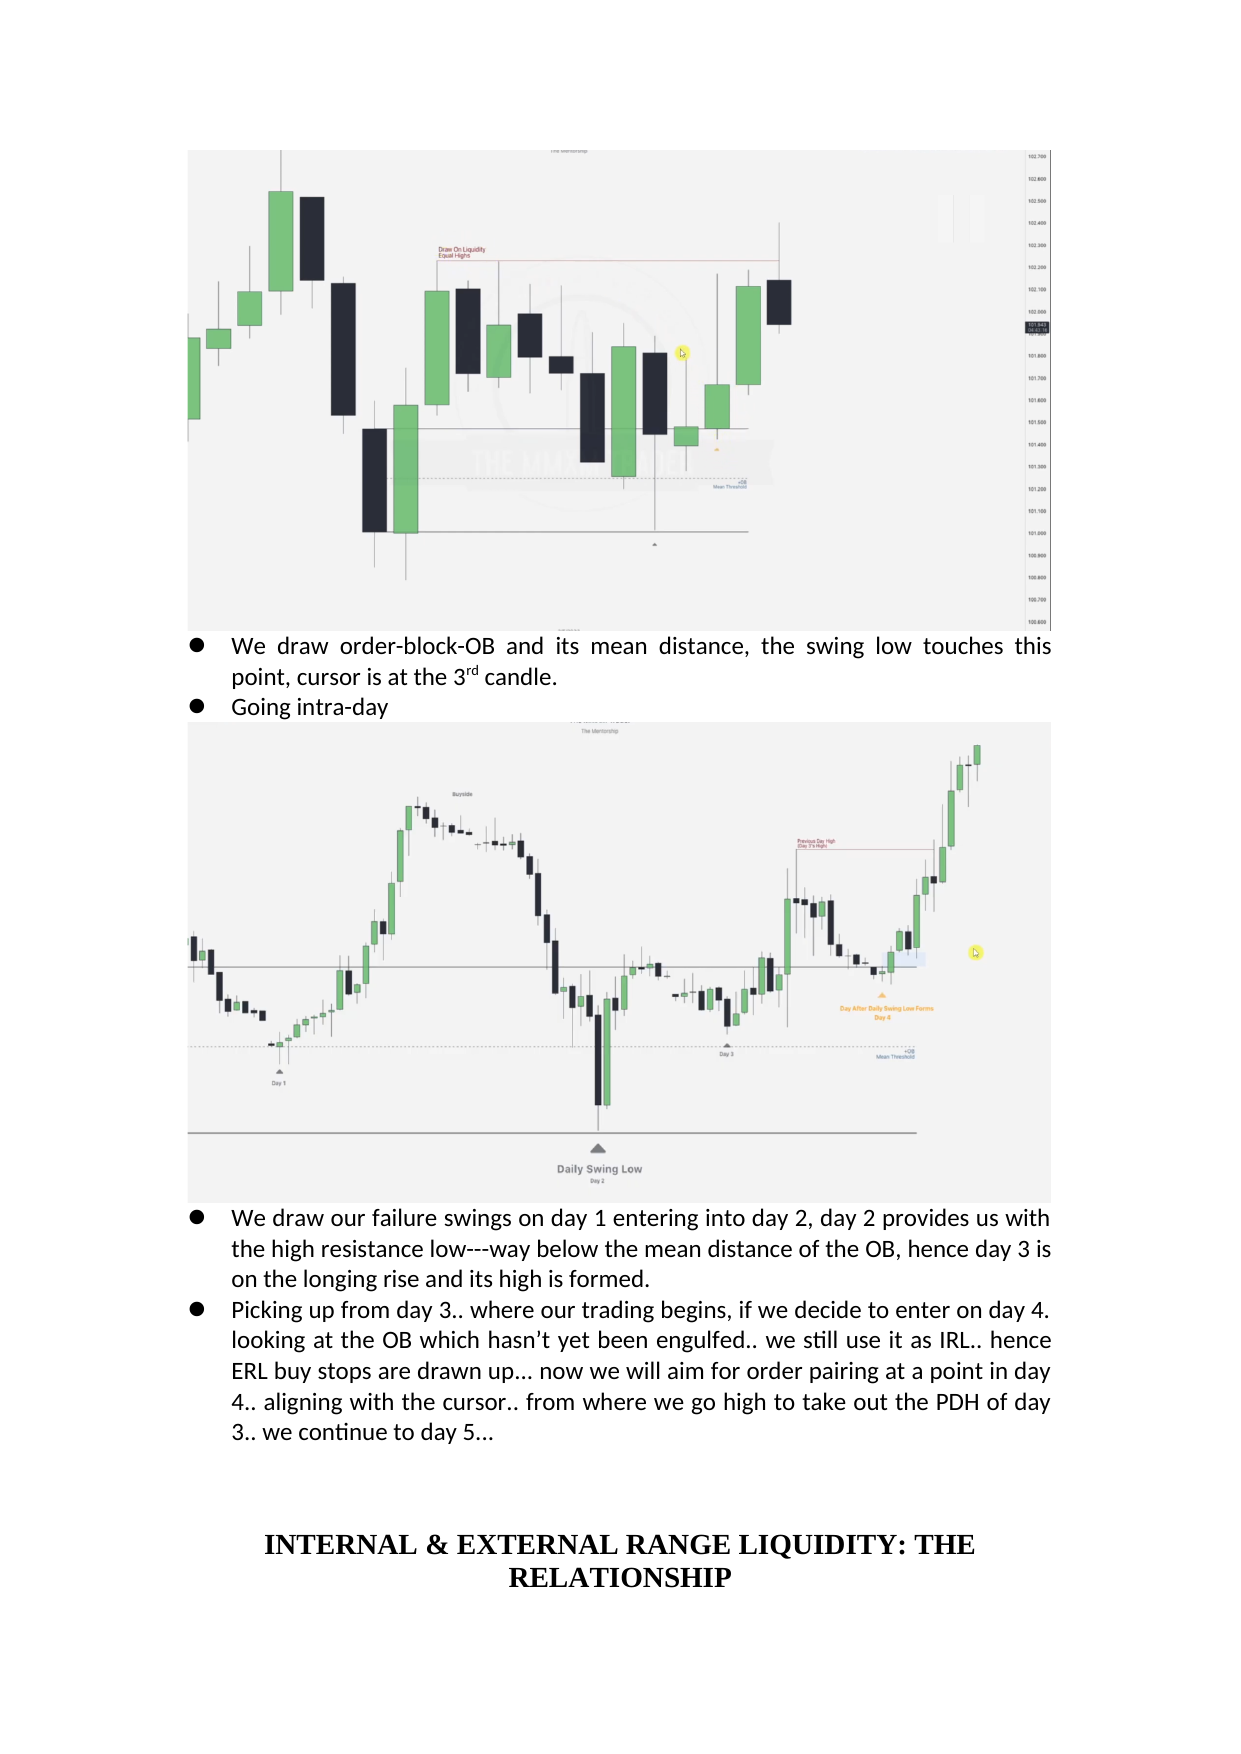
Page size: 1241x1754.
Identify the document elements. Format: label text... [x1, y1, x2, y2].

list Going intra-day [187, 692, 1053, 722]
picture [187, 722, 1051, 1203]
list We draw our failure swings on day 1 entering into day 2, day 2 provides us with the high resistance low---way below the mean distance of the OB, hence day 3 is on the longing rise and its high is formed. [187, 1203, 1053, 1294]
text INTERNAL & EXTERNAL RANGE LIQUIDITY: THE RELATIONSHIP [187, 1527, 1053, 1594]
list We draw order-block-OB and its mean distance, the swing low touches this point, cursor is at the 3rd candle. [187, 631, 1053, 692]
list Picking up from day 3.. where our trading begins, if we decide to enter on day 4. looking at the OB which hasn’t yet been engulfed.. we still use it as IRL.. hence ERL buy stops are drawn up... now we will aim for order pairing at a point in day 4.. aligning with the cursor.. from where we go high to take out the PDH of day 3.. we continue to day 5... [187, 1294, 1053, 1447]
picture [187, 150, 1051, 631]
